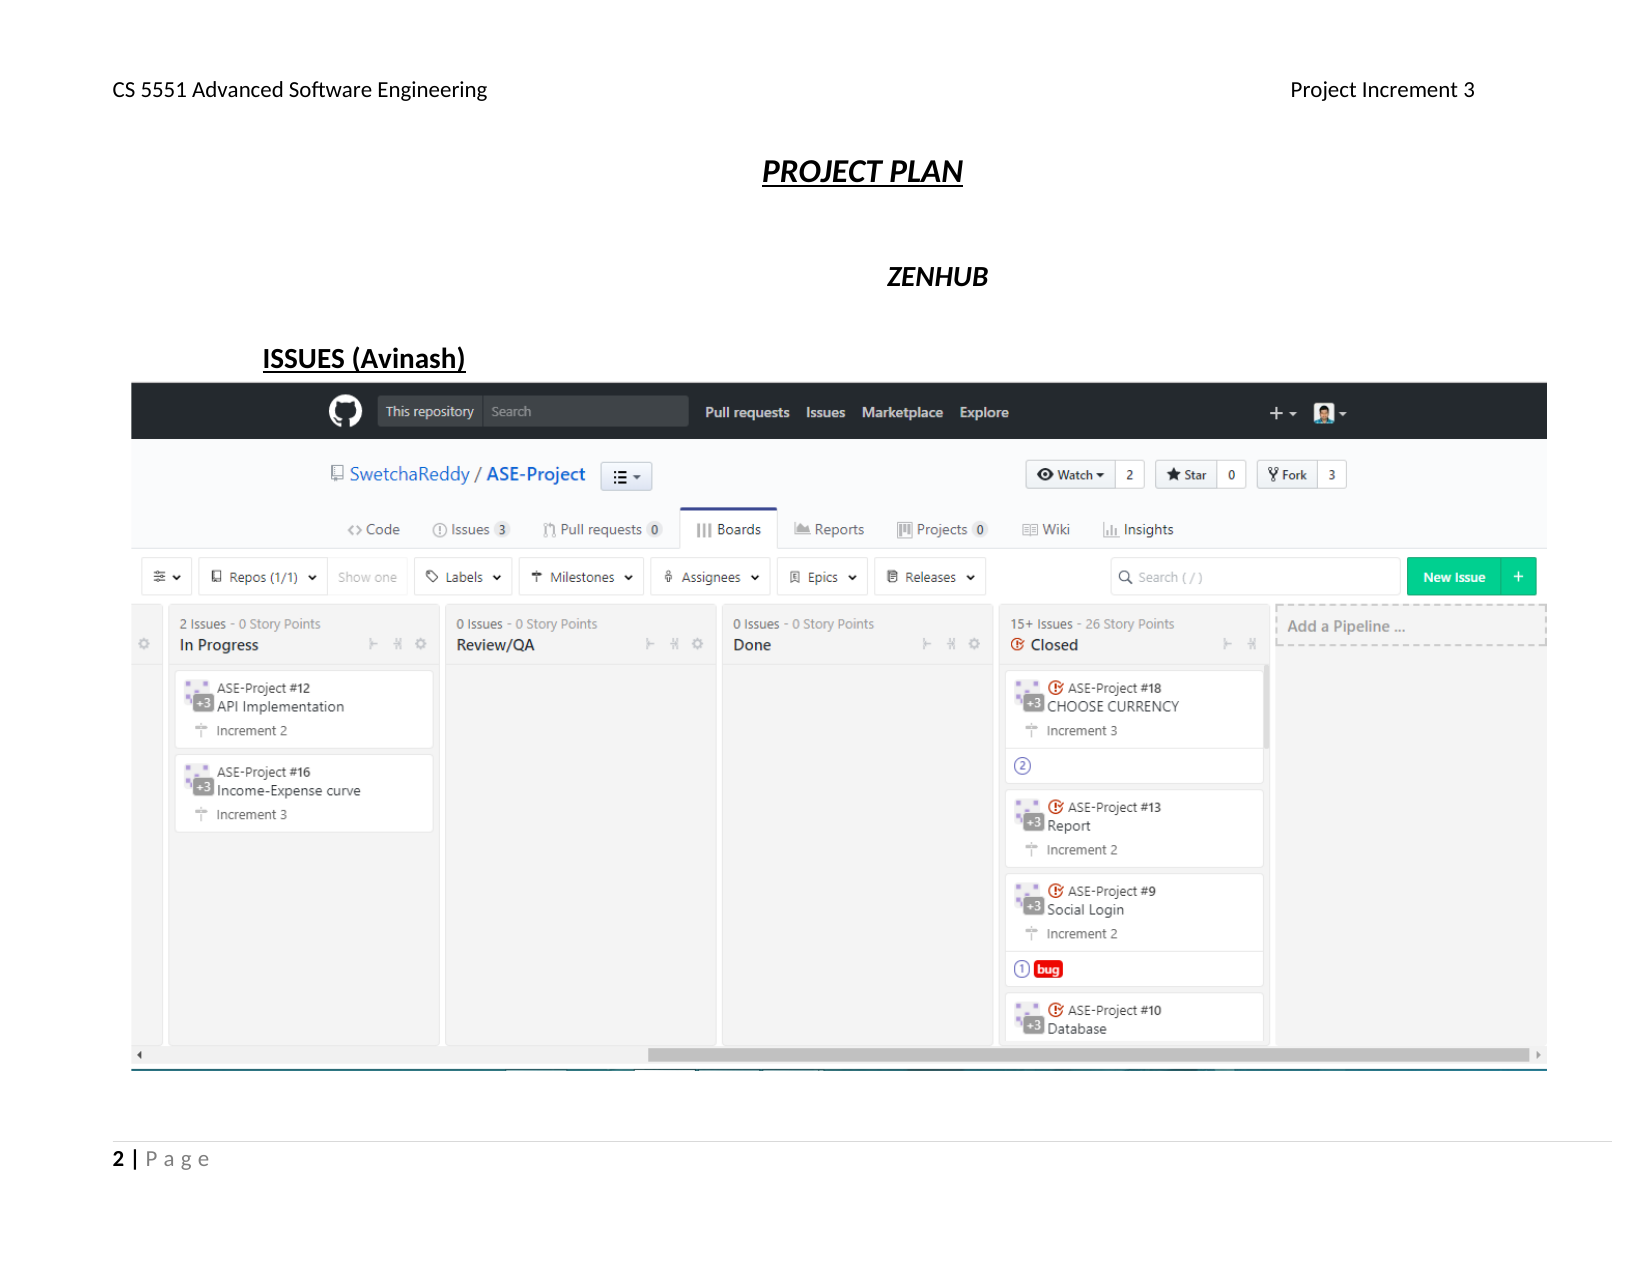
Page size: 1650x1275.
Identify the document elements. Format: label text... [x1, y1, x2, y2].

picture [131, 381, 1547, 1071]
list ISSUES (Avinash) [131, 340, 1612, 376]
list ZENHUB [131, 258, 1612, 294]
text PROJECT PLAN [112, 150, 1612, 191]
